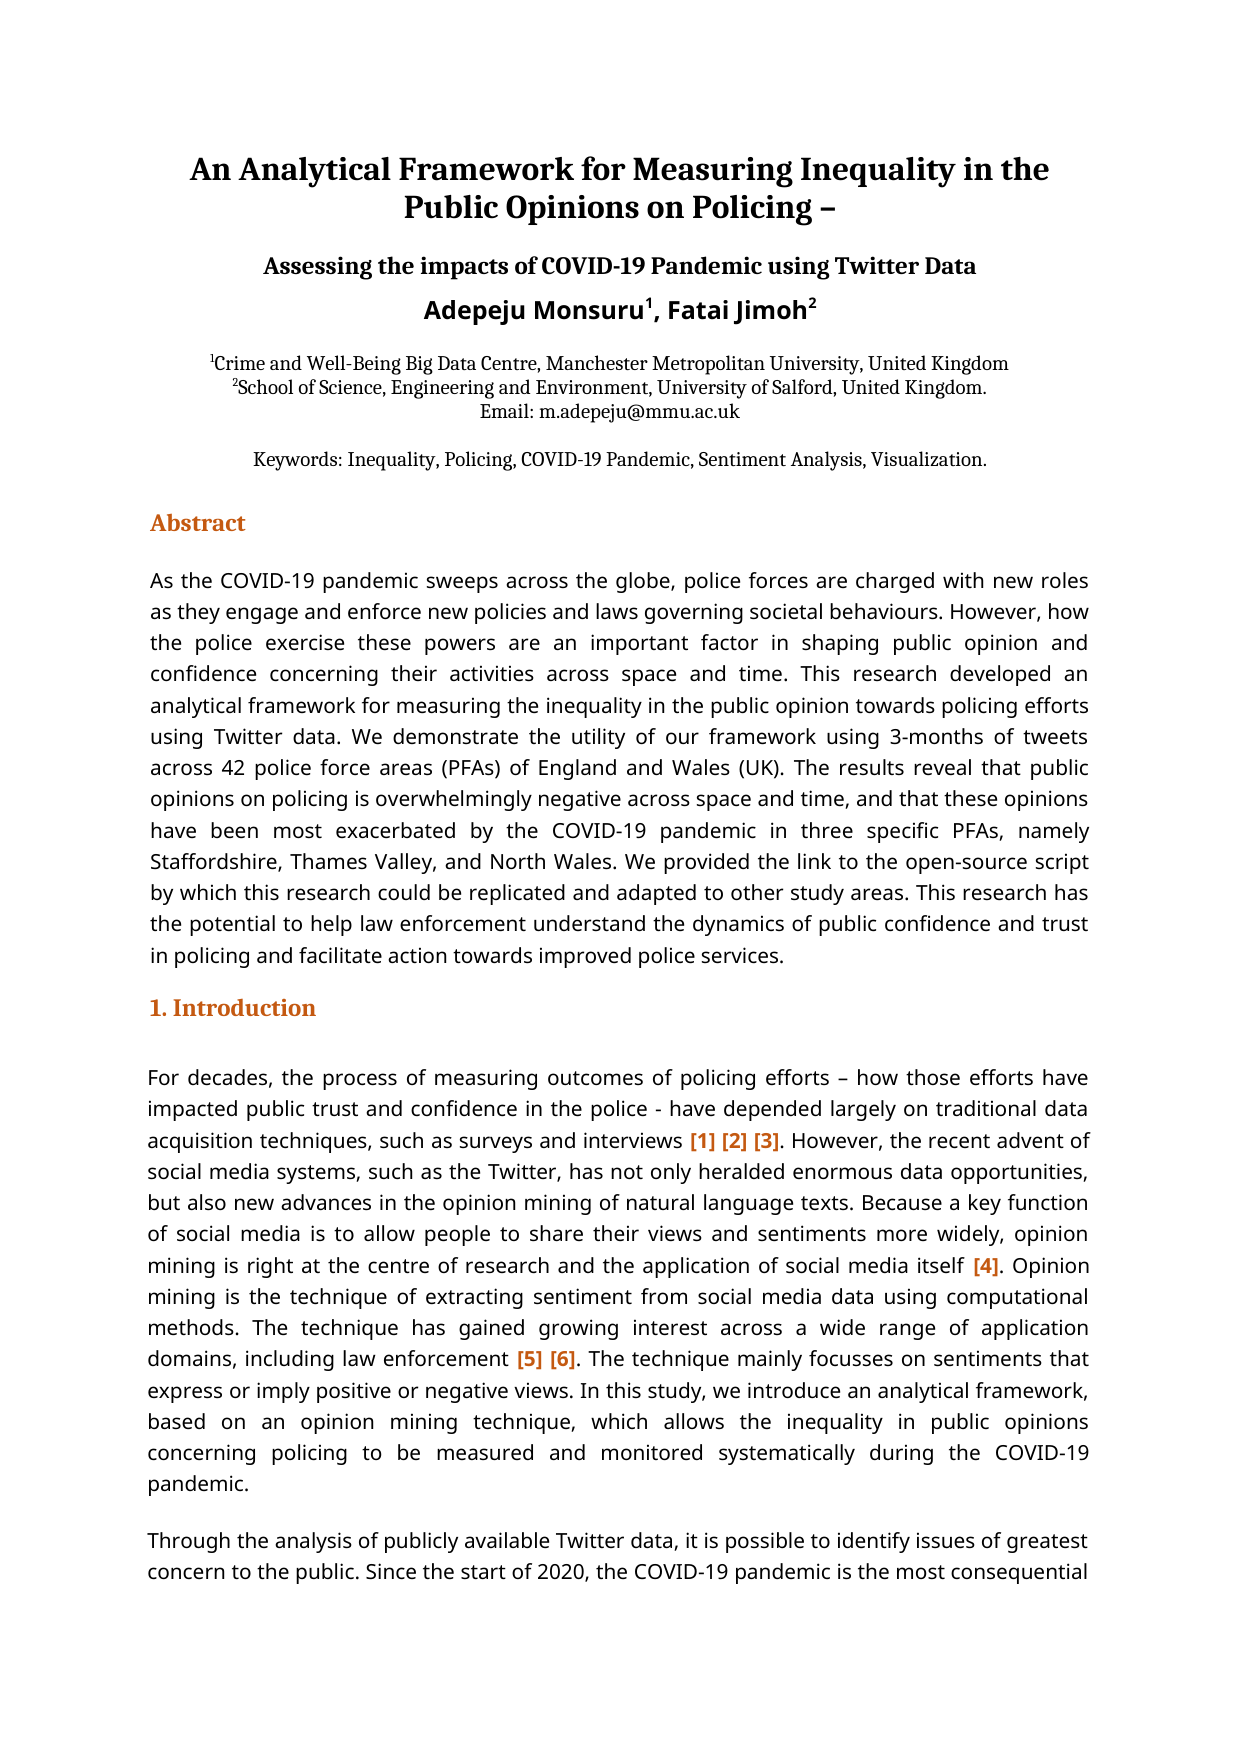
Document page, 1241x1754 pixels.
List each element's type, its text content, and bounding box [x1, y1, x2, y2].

text Email: m.adepeju@mmu.ac.uk [150, 400, 1069, 424]
text For decades, the process of measuring outcomes of policing efforts – how those efforts have impacted public trust and confidence in the police - have depended largely on traditional data acquisition techniques, such as surveys and interviews . However, the recent advent of social media systems, such as the Twitter, has not only heralded enormous data opportunities, but also new advances in the opinion mining of natural language texts. Because a key function of social media is to allow people to share their views and sentiments more widely, opinion mining is right at the centre of research and the application of social media itself . Opinion mining is the technique of extracting sentiment from social media data using computational methods. The technique has gained growing interest across a wide range of application domains, including law enforcement . The technique mainly focusses on sentiments that express or imply positive or negative views. In this study, we introduce an analytical framework, based on an opinion mining technique, which allows the inequality in public opinions concerning policing to be measured and monitored systematically during the COVID-19 pandemic. [147, 1061, 1090, 1498]
text Assessing the impacts of COVID-19 Pandemic using Twitter Data [150, 252, 1090, 280]
text Keywords: Inequality, Policing, COVID-19 Pandemic, Sentiment Analysis, Visualization. [150, 448, 1090, 472]
text 1Crime and Well-Being Big Data Centre, Manchester Metropolitan University, United Kingdom [150, 352, 1069, 376]
text 2School of Science, Engineering and Environment, University of Salford, United Kingdom. [150, 376, 1069, 400]
text An Analytical Framework for Measuring Inequality in the Public Opinions on Policing – [150, 150, 1090, 227]
text As the COVID-19 pandemic sweeps across the globe, police forces are charged with new roles as they engage and enforce new policies and laws governing societal behaviours. However, how the police exercise these powers are an important factor in shaping public opinion and confidence concerning their activities across space and time. This research developed an analytical framework for measuring the inequality in the public opinion towards policing efforts using Twitter data. We demonstrate the utility of our framework using 3-months of tweets across 42 police force areas (PFAs) of England and Wales (UK). The results reveal that public opinions on policing is overwhelmingly negative across space and time, and that these opinions have been most exacerbated by the COVID-19 pandemic in three specific PFAs, namely Staffordshire, Thames Valley, and North Wales. We provided the link to the open-source script by which this research could be replicated and adapted to other study areas. This research has the potential to help law enforcement understand the dynamics of public confidence and trust in policing and facilitate action towards improved police services. [150, 563, 1090, 969]
text 1. Introduction [150, 994, 1090, 1023]
text Abstract [150, 509, 1090, 538]
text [147, 1523, 1090, 1586]
text Adepeju Monsuru1, Fatai Jimoh2 [150, 293, 1090, 327]
